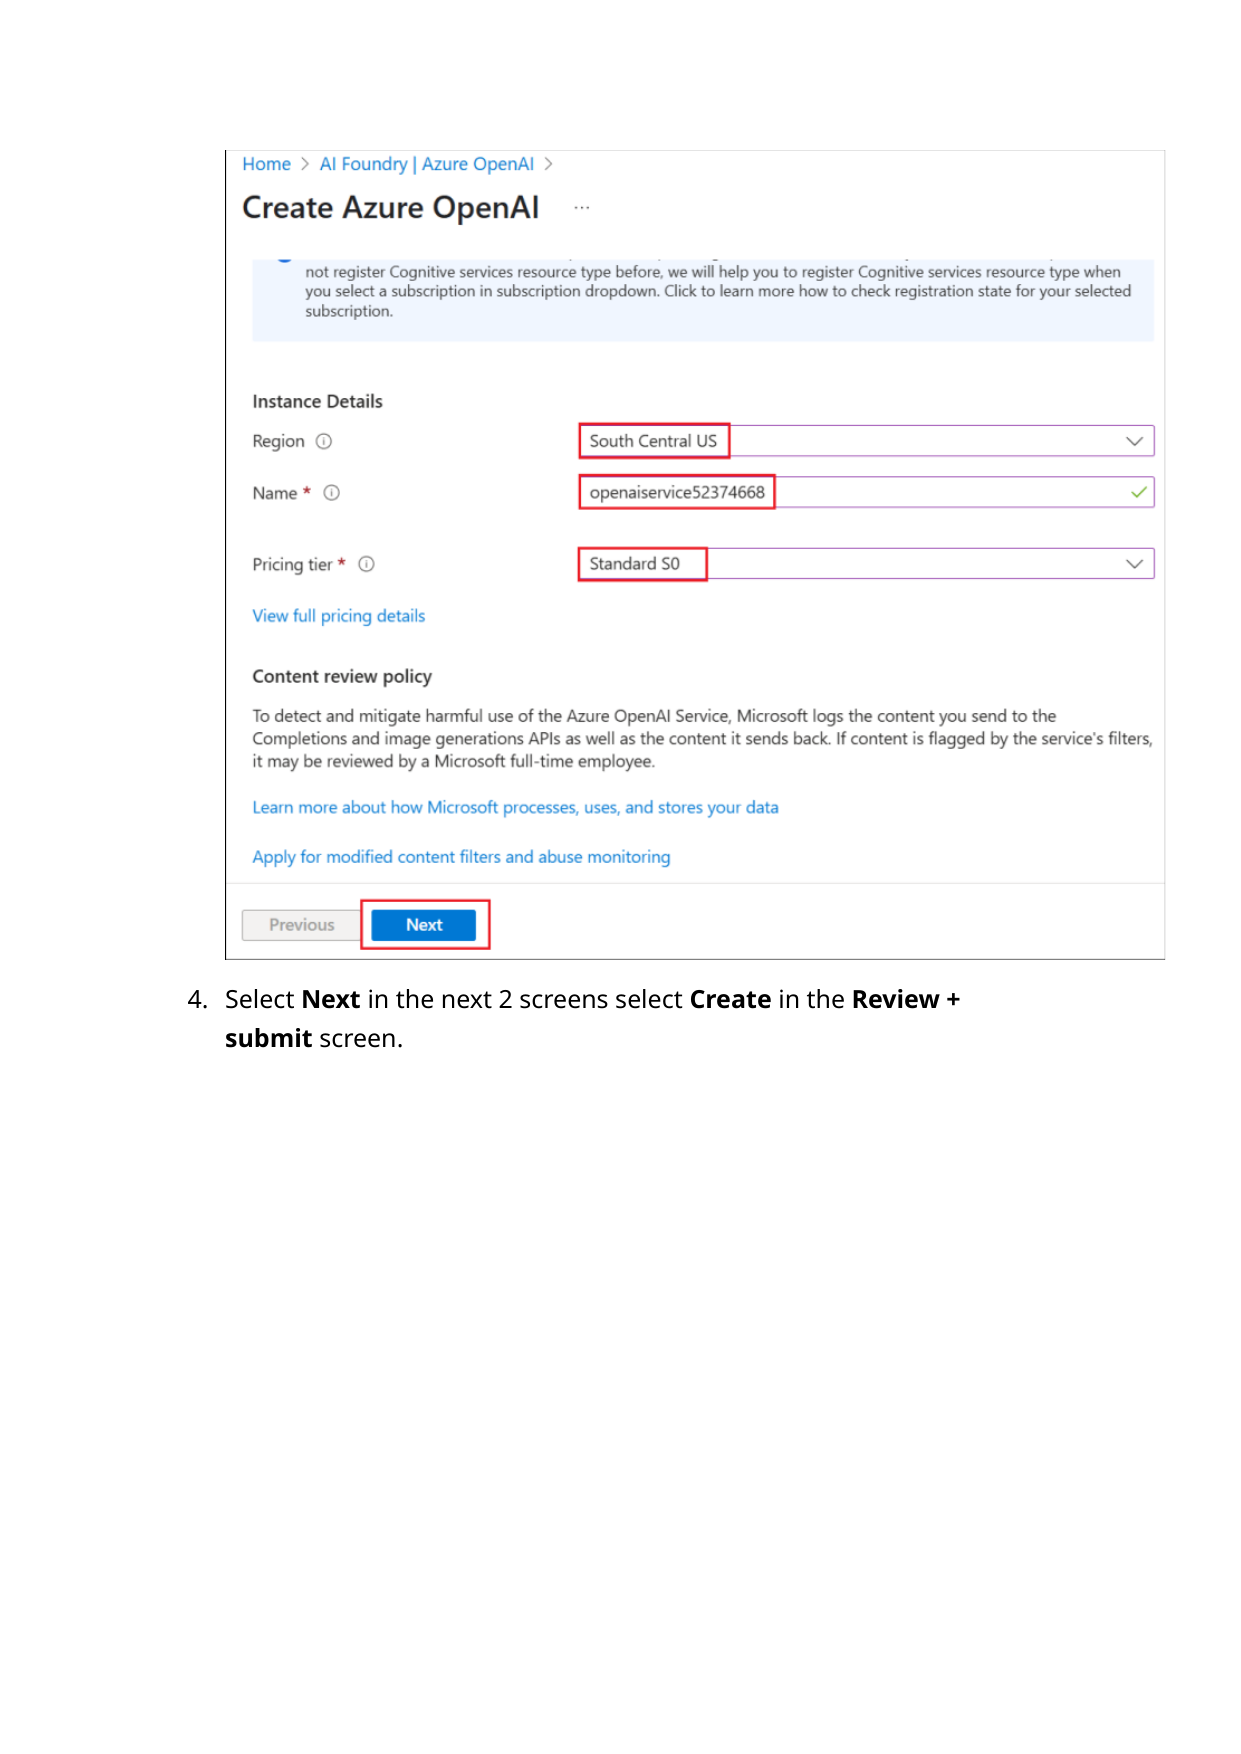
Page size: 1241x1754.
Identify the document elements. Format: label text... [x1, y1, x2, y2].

list Select Next in the next 2 screens select Create in the Review + submit screen. [187, 982, 1090, 1055]
picture [225, 150, 1166, 960]
